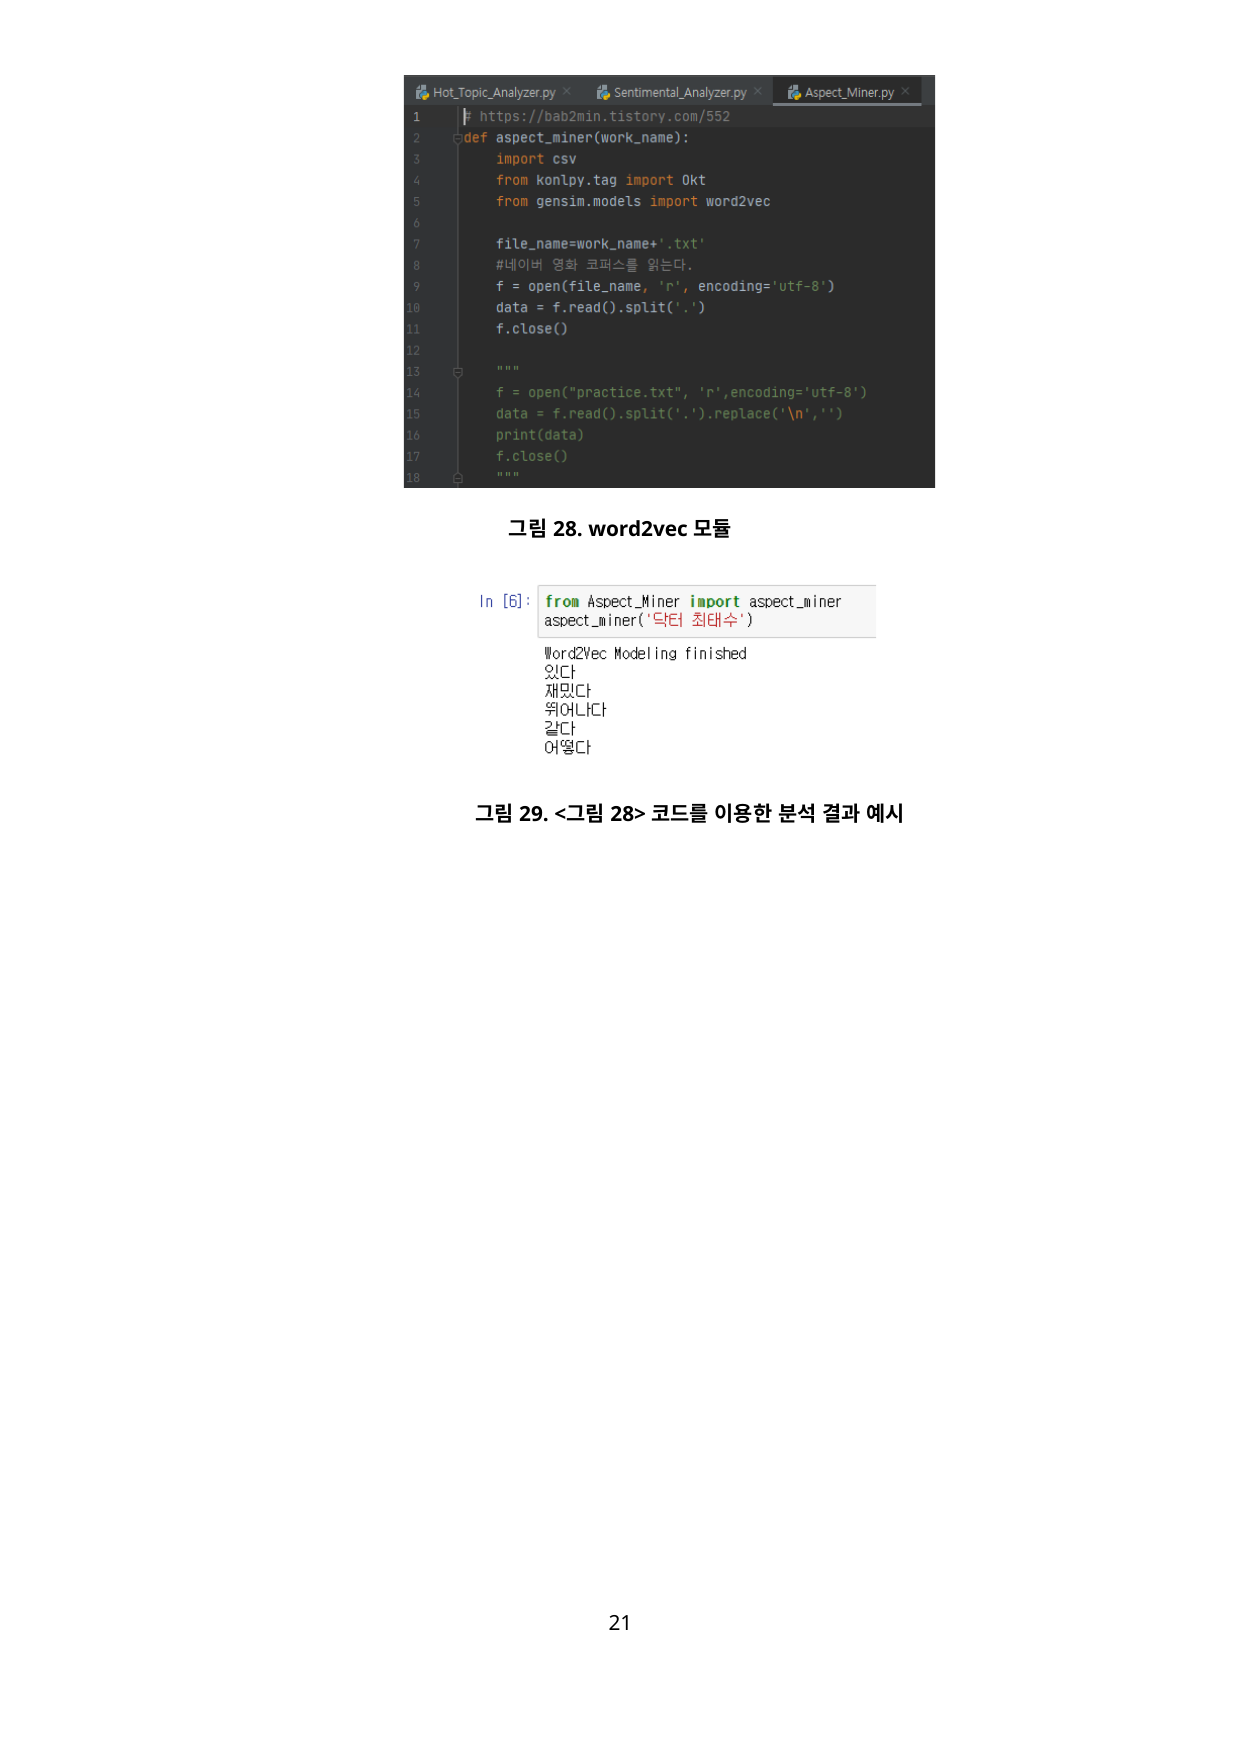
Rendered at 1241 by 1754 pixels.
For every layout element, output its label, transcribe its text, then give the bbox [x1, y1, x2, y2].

text 그림 28. word2vec 모듈 [75, 512, 1165, 543]
text 그림 29. <그림 28> 코드를 이용한 분석 결과 예시 [193, 798, 1165, 828]
picture [462, 568, 877, 773]
picture [403, 75, 936, 488]
